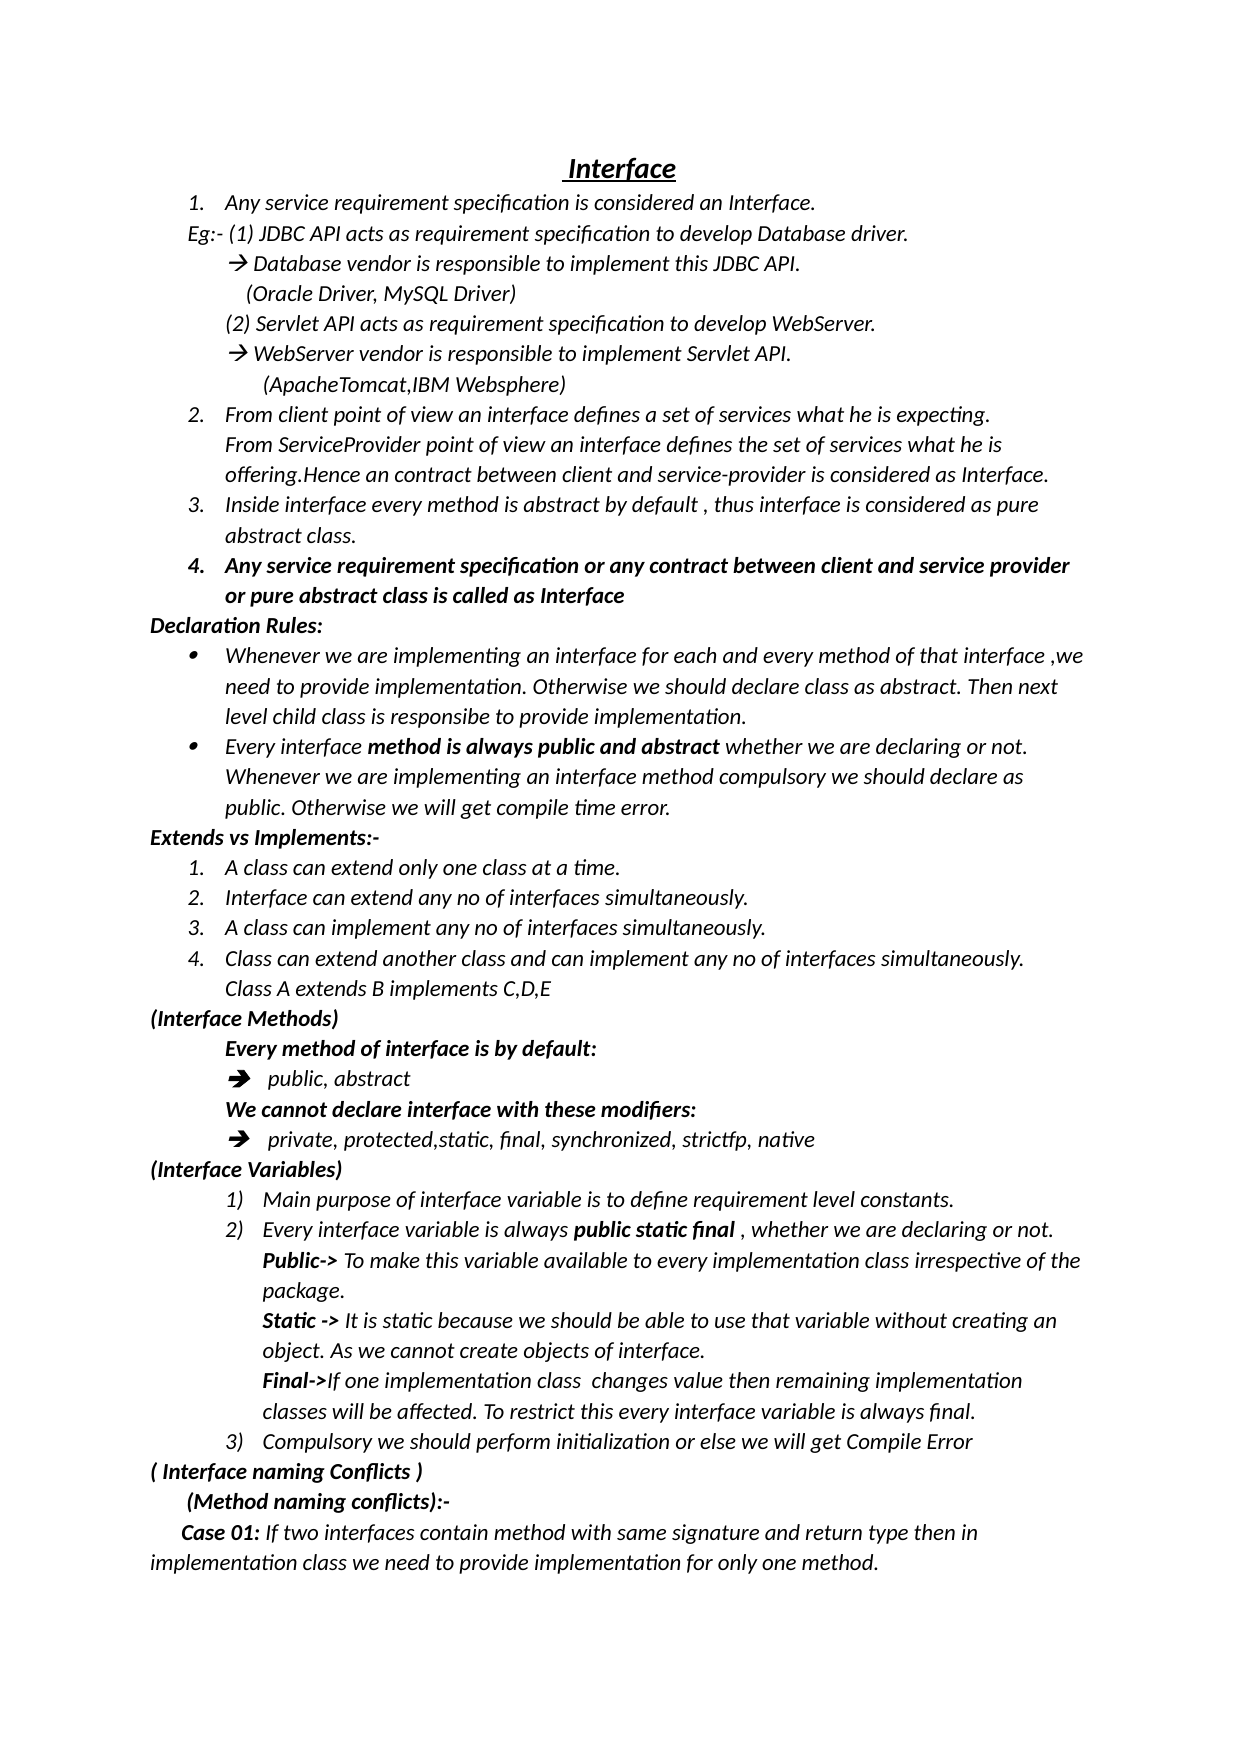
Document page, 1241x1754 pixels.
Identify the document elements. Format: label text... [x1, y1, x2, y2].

text Database vendor is responsible to implement this JDBC API. [187, 249, 1090, 277]
text ( Interface naming Conflicts ) [150, 1457, 1090, 1485]
list Any service requirement specification or any contract between client and service provider or pure abstract class is called as Interface [187, 551, 1090, 609]
text Interface [150, 150, 1090, 186]
text From ServiceProvider point of view an interface defines the set of services what he is offering.Hence an contract between client and service-provider is considered as Interface. [225, 430, 1090, 488]
text (Oracle Driver, MySQL Driver) [187, 279, 1090, 307]
list From client point of view an interface defines a set of services what he is expecting. [187, 400, 1090, 428]
text (Interface Variables) [150, 1155, 1090, 1183]
text Every method of interface is by default: [150, 1034, 1090, 1062]
text (Method naming conflicts):- [150, 1487, 1090, 1515]
list Inside interface every method is abstract by default , thus interface is considered as pure abstract class. [187, 491, 1090, 549]
text Eg:- (1) JDBC API acts as requirement specification to develop Database driver. [187, 219, 1090, 247]
list Every interface method is always public and abstract whether we are declaring or not. Whenever we are implementing an interface method compulsory we should declare as public. Otherwise we will get compile time error. [187, 732, 1090, 821]
list A class can extend only one class at a time. [187, 853, 1090, 881]
text We cannot declare interface with these modifiers: [225, 1095, 1090, 1123]
text (Interface Methods) [150, 1004, 1090, 1032]
list public, abstract [225, 1064, 1090, 1092]
list Main purpose of interface variable is to define requirement level constants. [225, 1185, 1090, 1213]
text Class A extends B implements C,D,E [225, 974, 1090, 1002]
text Declaration Rules: [150, 611, 1090, 639]
list A class can implement any no of interfaces simultaneously. [187, 913, 1090, 941]
list Final->If one implementation class changes value then remaining implementation classes will be affected. To restrict this every interface variable is always final. [262, 1367, 1090, 1425]
list Interface can extend any no of interfaces simultaneously. [187, 883, 1090, 911]
text Extends vs Implements:- [150, 823, 1090, 851]
list Any service requirement specification is considered an Interface. [187, 188, 1090, 216]
text WebServer vendor is responsible to implement Servlet API. [187, 339, 1090, 367]
list Whenever we are implementing an interface for each and every method of that interface ,we need to provide implementation. Otherwise we should declare class as abstract. Then next level child class is responsibe to provide implementation. [187, 642, 1090, 730]
list Every interface variable is always public static final , whether we are declaring or not. [225, 1216, 1090, 1243]
list (ApacheTomcat,IBM Websphere) [262, 370, 1090, 398]
list Static -> It is static because we should be able to use that variable without creating an object. As we cannot create objects of interface. [262, 1306, 1090, 1364]
list Compulsory we should perform initialization or else we will get Compile Error [225, 1427, 1090, 1455]
list Class can extend another class and can implement any no of interfaces simultaneously. [187, 944, 1090, 972]
text (2) Servlet API acts as requirement specification to develop WebServer. [187, 309, 1090, 337]
list Public-> To make this variable available to every implementation class irrespective of the package. [262, 1246, 1090, 1304]
text Case 01: If two interfaces contain method with same signature and return type then in implementation class we need to provide implementation for only one method. [150, 1518, 1090, 1576]
list private, protected,static, final, synchronized, strictfp, native [225, 1125, 1090, 1153]
